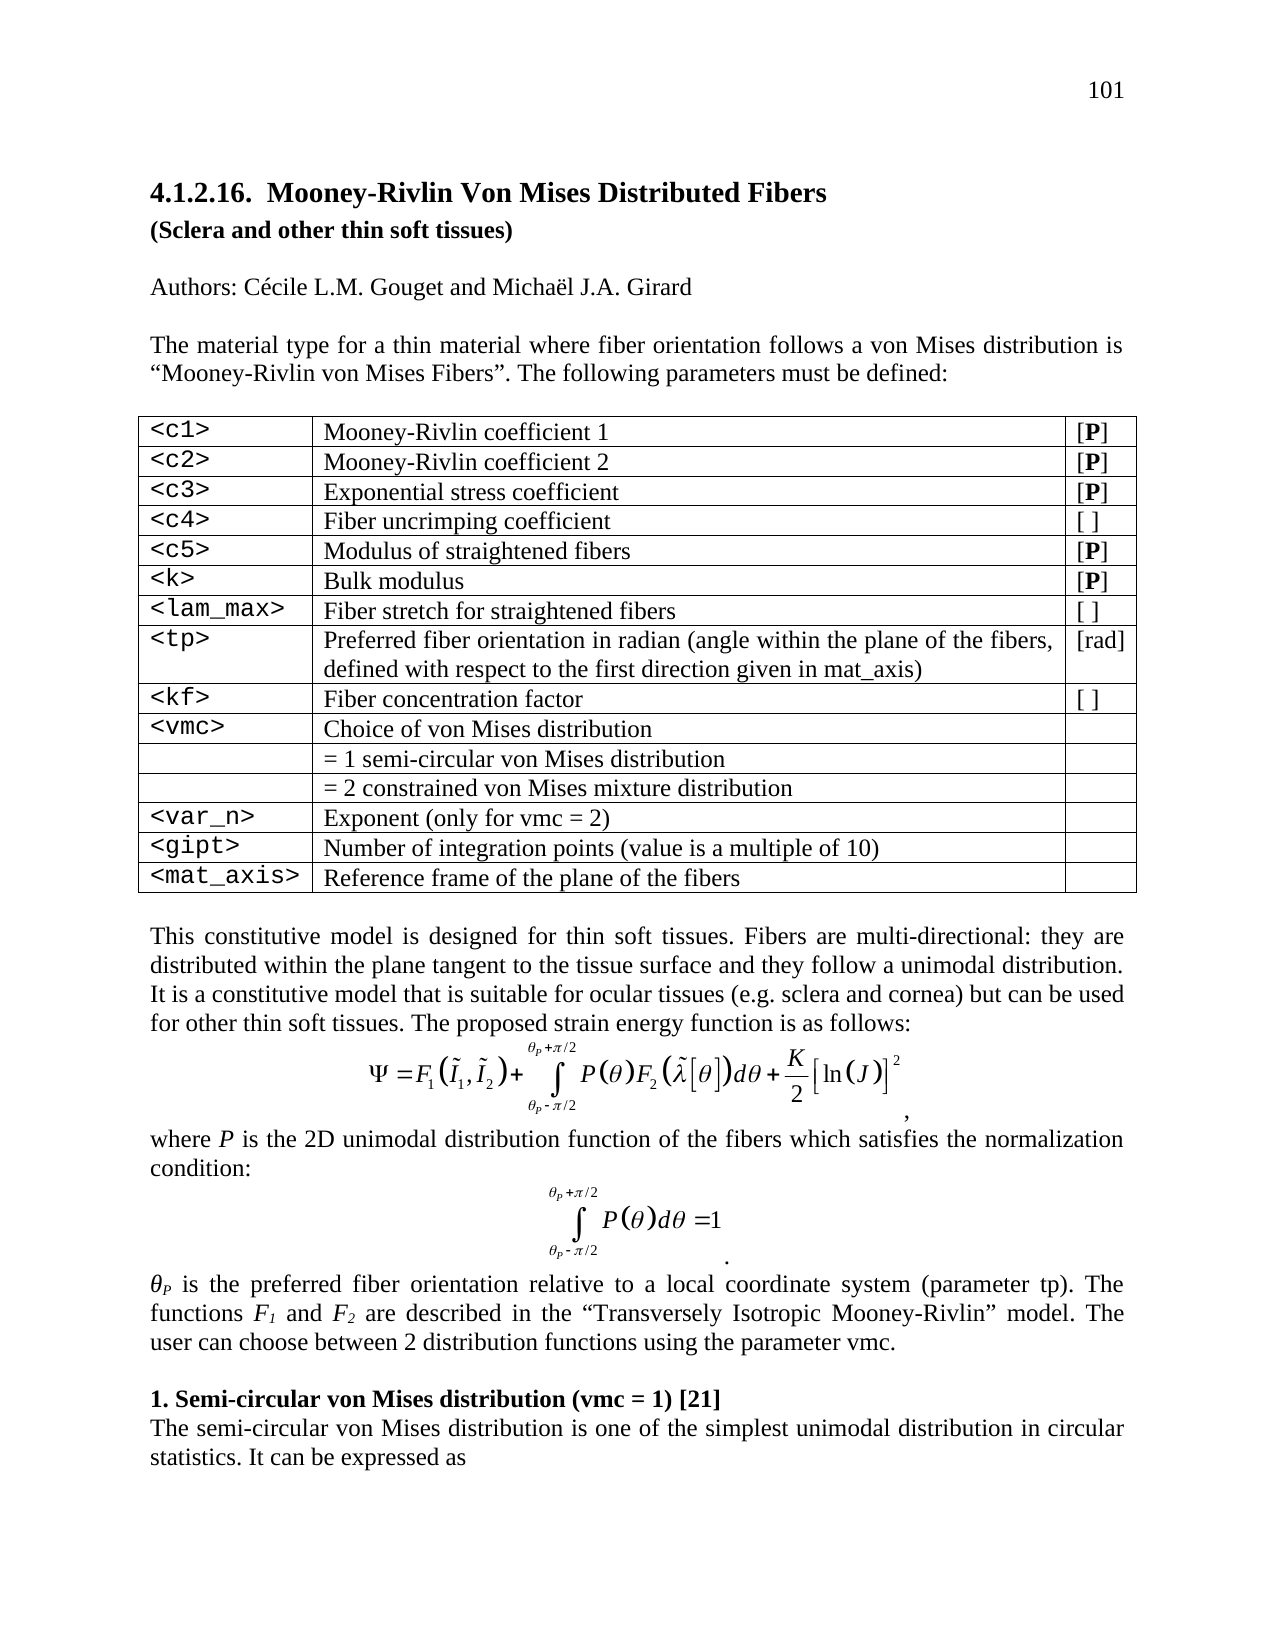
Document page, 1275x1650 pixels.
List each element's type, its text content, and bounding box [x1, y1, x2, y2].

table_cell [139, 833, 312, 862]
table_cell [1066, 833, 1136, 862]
text Authors: Cécile L.M. Gouget and Michaël J.A. Girard [150, 272, 1125, 301]
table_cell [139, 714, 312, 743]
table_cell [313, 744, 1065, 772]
text The semi-circular von Mises distribution is one of the simplest unimodal distribution in circular statistics. It can be expressed as [150, 1413, 1125, 1471]
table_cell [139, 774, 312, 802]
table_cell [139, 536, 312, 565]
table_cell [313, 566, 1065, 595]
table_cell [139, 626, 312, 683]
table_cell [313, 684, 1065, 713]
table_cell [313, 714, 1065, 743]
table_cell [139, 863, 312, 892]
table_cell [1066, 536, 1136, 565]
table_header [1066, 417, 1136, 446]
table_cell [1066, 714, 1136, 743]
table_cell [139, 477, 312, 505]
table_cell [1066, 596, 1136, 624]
text . [150, 1182, 1125, 1269]
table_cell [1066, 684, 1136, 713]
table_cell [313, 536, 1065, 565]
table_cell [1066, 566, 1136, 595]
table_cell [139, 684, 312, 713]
subtitle Mooney-Rivlin Von Mises Distributed Fibers [150, 175, 1125, 208]
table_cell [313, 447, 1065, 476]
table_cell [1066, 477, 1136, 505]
text 1. Semi-circular von Mises distribution (vmc = 1) [21] [150, 1384, 1125, 1413]
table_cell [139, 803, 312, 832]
text (Sclera and other thin soft tissues) [150, 215, 1125, 243]
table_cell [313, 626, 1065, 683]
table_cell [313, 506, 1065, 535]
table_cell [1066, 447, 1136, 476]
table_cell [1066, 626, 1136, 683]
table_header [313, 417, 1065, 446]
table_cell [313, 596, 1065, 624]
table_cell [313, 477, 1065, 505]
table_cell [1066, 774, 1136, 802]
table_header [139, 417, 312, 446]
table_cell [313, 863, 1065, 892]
text The material type for a thin material where fiber orientation follows a von Mises distribution is “Mooney-Rivlin von Mises Fibers”. The following parameters must be defined: [150, 330, 1125, 387]
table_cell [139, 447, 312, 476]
text where P is the 2D unimodal distribution function of the fibers which satisfies the normalization condition: [150, 1124, 1125, 1182]
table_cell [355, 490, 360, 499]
text This constitutive model is designed for thin soft tissues. Fibers are multi-directional: they are distributed within the plane tangent to the tissue surface and they follow a unimodal distribution. It is a constitutive model that is suitable for ocular tissues (e.g. sclera and cornea) but can be used for other thin soft tissues. The proposed strain energy function is as follows: [150, 921, 1125, 1036]
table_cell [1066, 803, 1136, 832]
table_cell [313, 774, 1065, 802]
text , [150, 1036, 1125, 1124]
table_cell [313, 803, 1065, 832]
text θP is the preferred fiber orientation relative to a local coordinate system (parameter tp). The functions F1 and F2 are described in the “Transversely Isotropic Mooney-Rivlin” model. The user can choose between 2 distribution functions using the parameter vmc. [150, 1269, 1125, 1356]
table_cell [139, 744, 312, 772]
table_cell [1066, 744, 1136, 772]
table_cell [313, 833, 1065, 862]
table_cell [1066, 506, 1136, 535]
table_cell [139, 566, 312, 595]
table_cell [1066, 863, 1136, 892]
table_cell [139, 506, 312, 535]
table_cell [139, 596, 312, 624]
